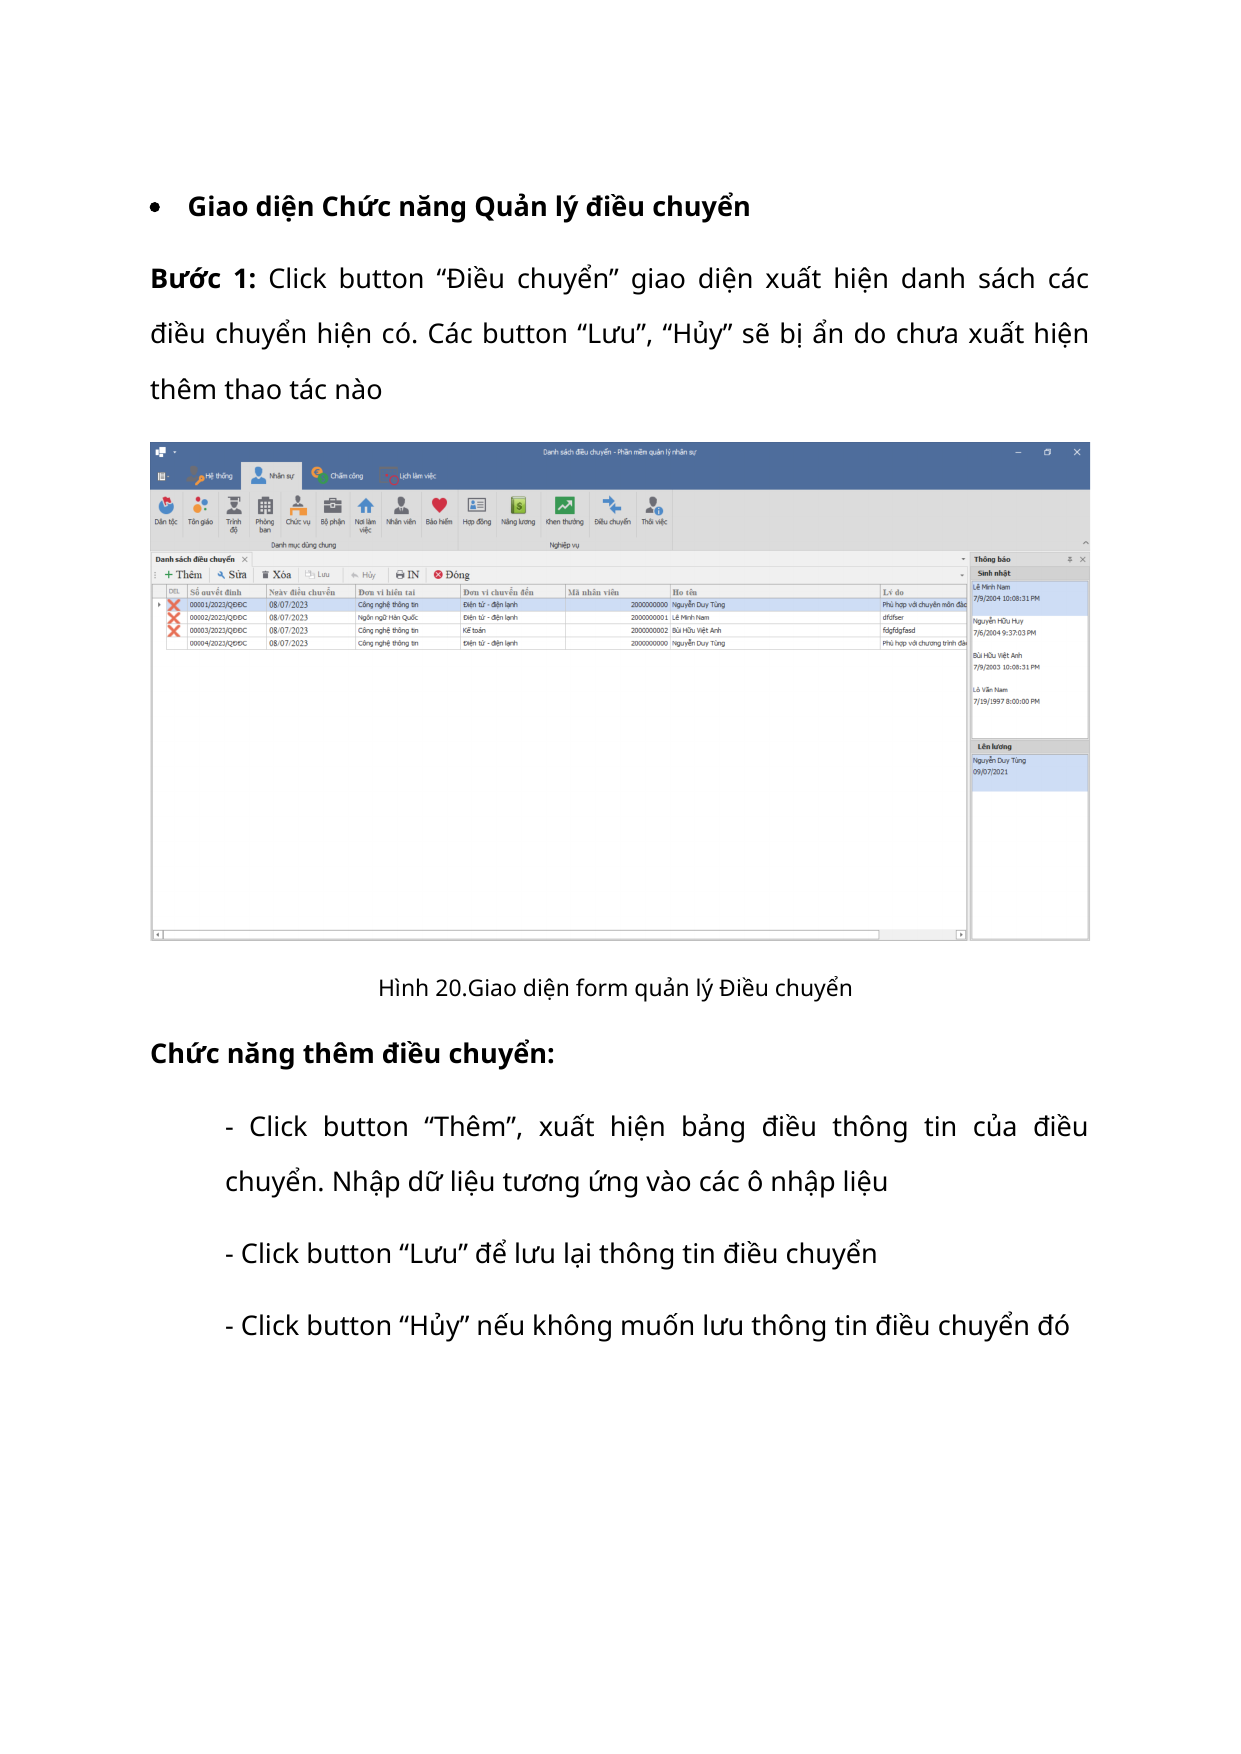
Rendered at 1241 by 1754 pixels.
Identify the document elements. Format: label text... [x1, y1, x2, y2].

text - Click button “Thêm”, xuất hiện bảng điều thông tin của điều chuyển. Nhập dữ liệu tương ứng vào các ô nhập liệu [225, 1107, 1090, 1199]
picture [150, 442, 1091, 941]
text Bước 1: Click button “Điều chuyển” giao diện xuất hiện danh sách các điều chuyển hiện có. Các button “Lưu”, “Hủy” sẽ bị ẩn do chưa xuất hiện thêm thao tác nào [150, 260, 1090, 407]
text Hình 20.Giao diện form quản lý Điều chuyển [141, 971, 1090, 1003]
text Chức năng thêm điều chuyển: [150, 1035, 1090, 1072]
list Giao diện Chức năng Quản lý điều chuyển [150, 188, 1090, 224]
text - Click button “Lưu” để lưu lại thông tin điều chuyển [225, 1234, 1090, 1271]
text - Click button “Hủy” nếu không muốn lưu thông tin điều chuyển đó [225, 1306, 1090, 1343]
